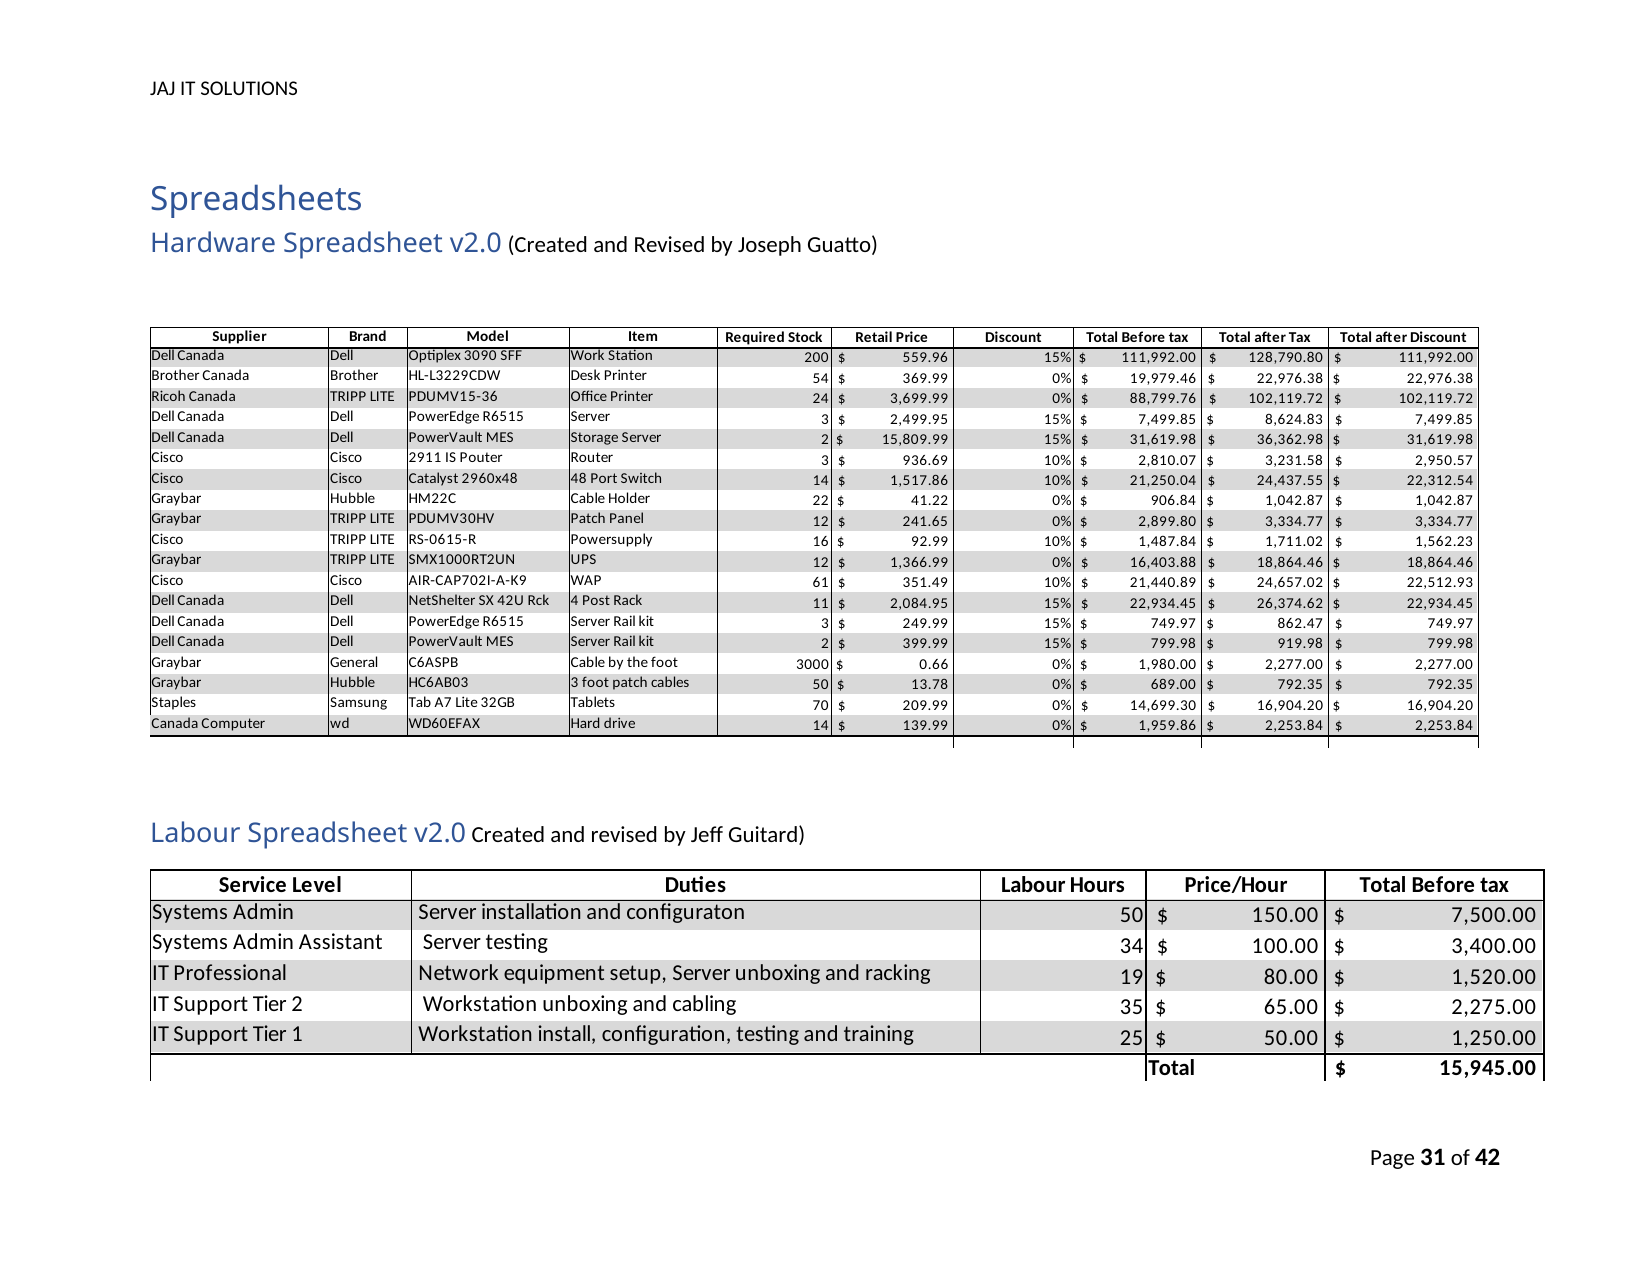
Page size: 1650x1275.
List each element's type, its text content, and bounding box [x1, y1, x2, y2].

text Hardware Spreadsheet v2.0 (Created and Revised by Joseph Guatto) [150, 224, 1500, 261]
text Labour Spreadsheet v2.0 Created and revised by Jeff Guitard) [150, 813, 1500, 850]
subtitle Spreadsheets [150, 175, 1500, 220]
